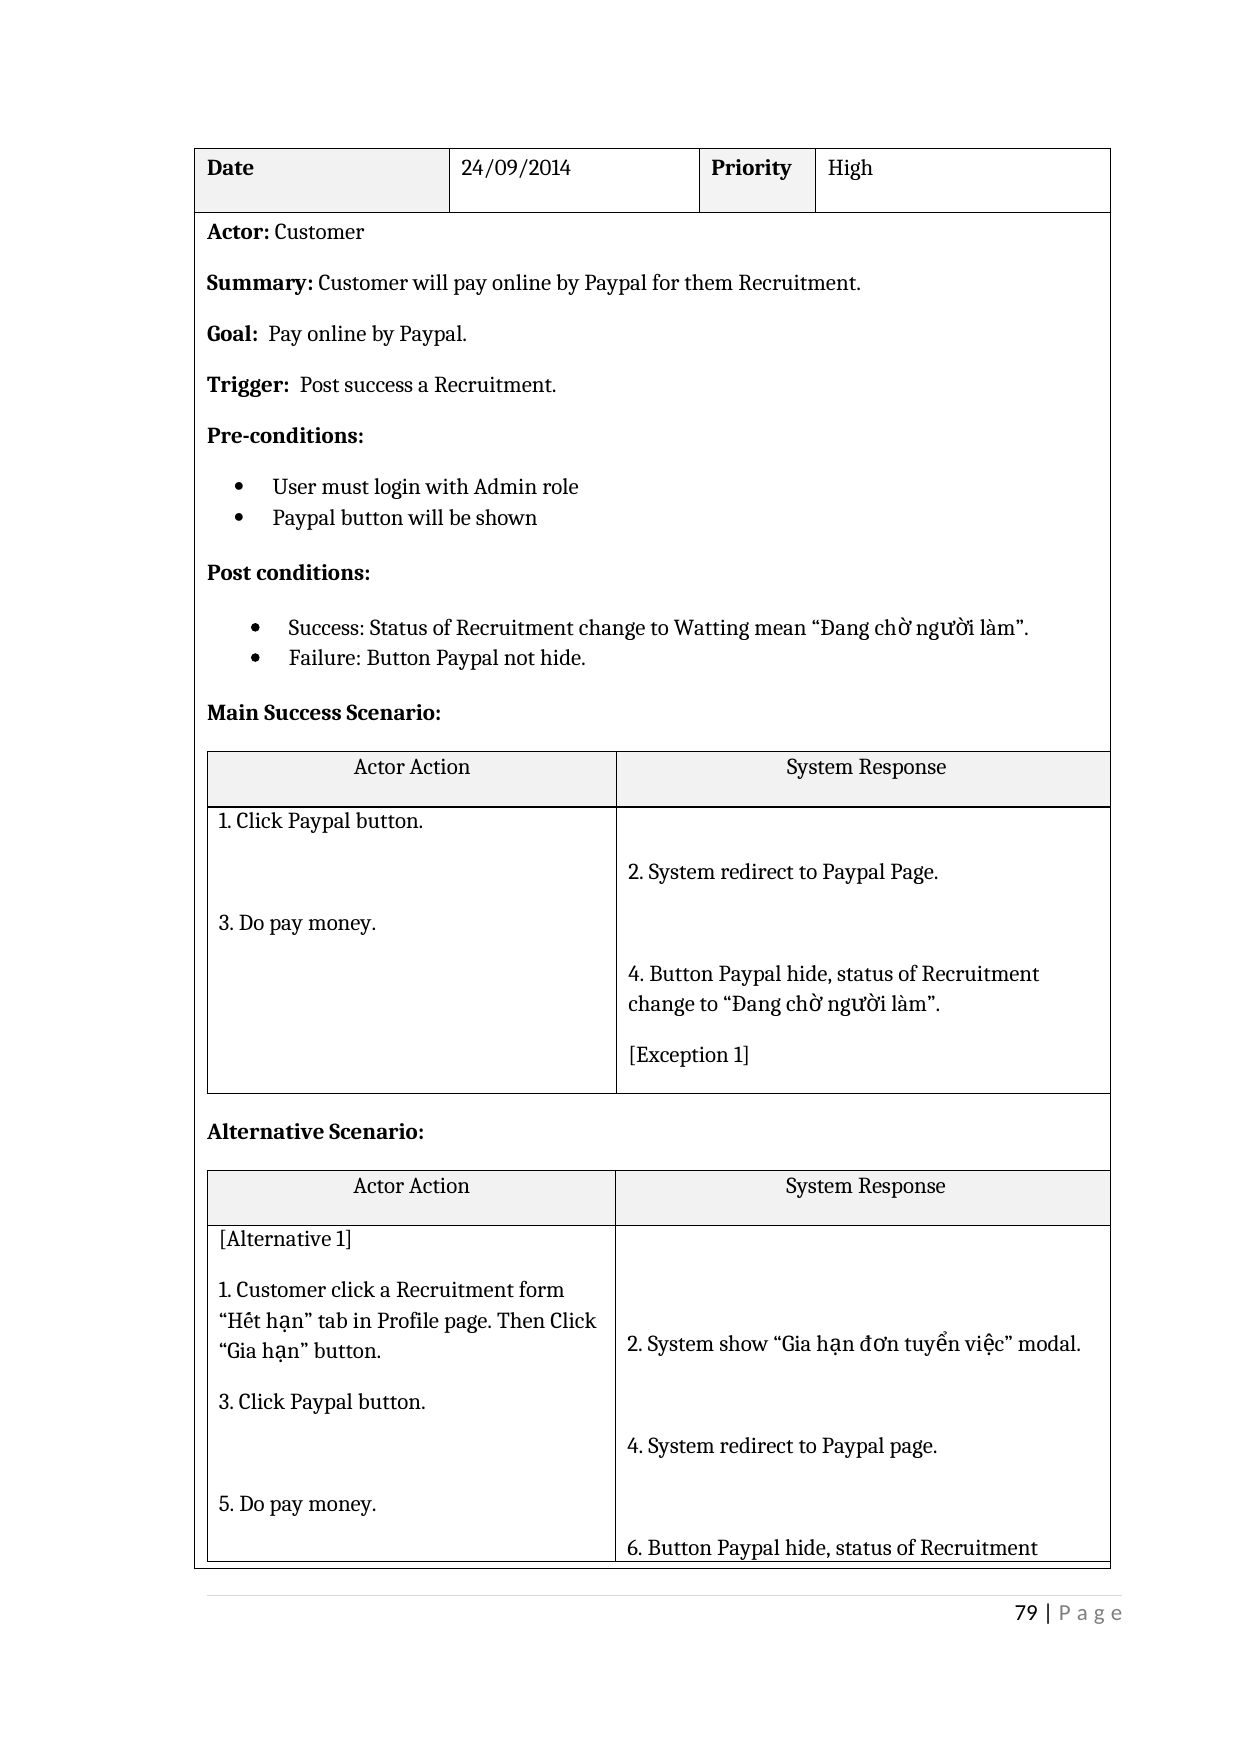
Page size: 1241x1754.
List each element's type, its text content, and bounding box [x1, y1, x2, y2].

table_cell 24/09/2014 [450, 149, 699, 212]
table_cell Priority [700, 149, 815, 212]
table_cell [195, 213, 1110, 1568]
table_cell Date [195, 149, 449, 212]
table_cell High [816, 149, 1110, 212]
